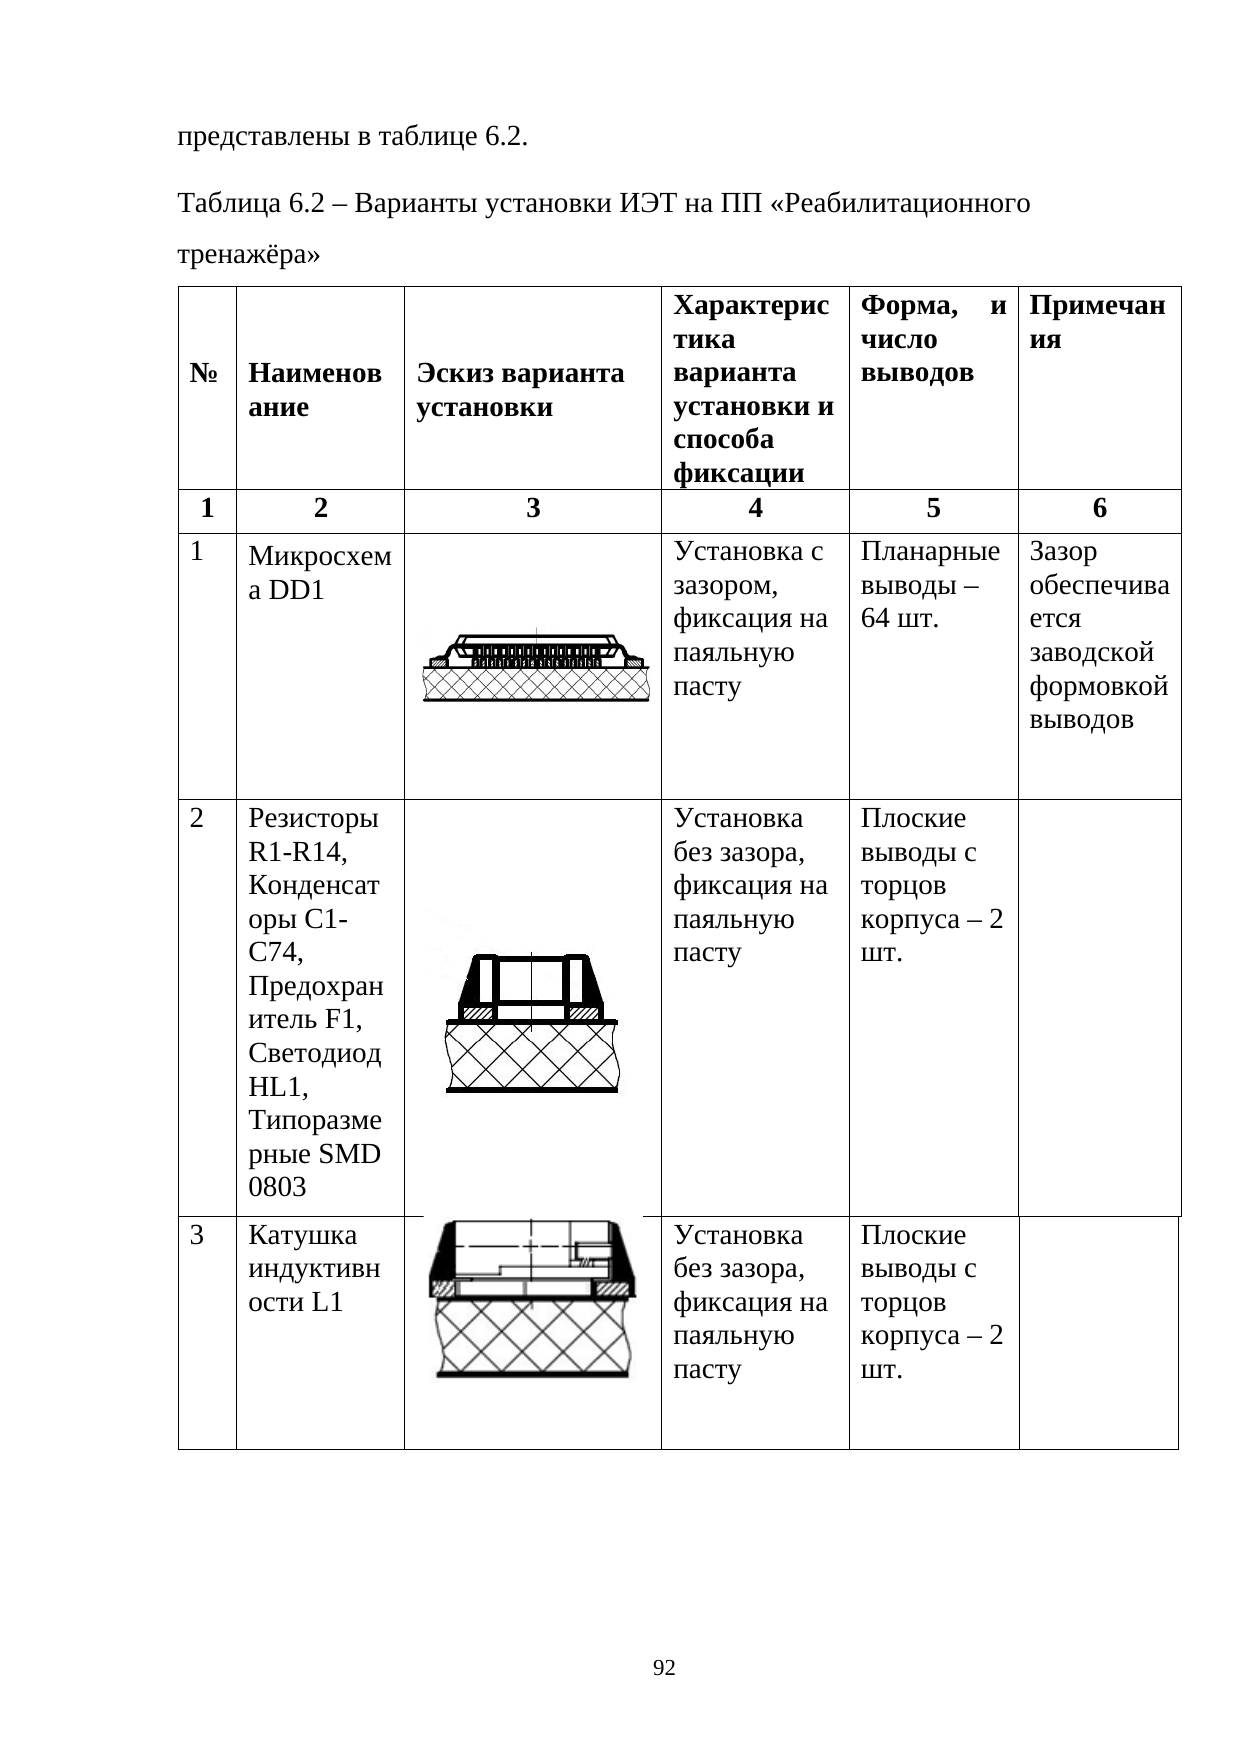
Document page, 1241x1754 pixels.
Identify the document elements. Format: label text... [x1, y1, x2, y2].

table_header Эскиз варианта установки [405, 287, 661, 489]
table_cell Плоские выводы с торцов корпуса – 2 шт. [850, 1217, 1019, 1449]
table_cell Плоские выводы с торцов корпуса – 2 шт. [850, 800, 1018, 1216]
picture [423, 1216, 643, 1383]
table_cell Микросхема DD1 [237, 534, 404, 799]
table_cell [405, 534, 661, 799]
picture [426, 908, 641, 1108]
table_cell Установка без зазора, фиксация на паяльную пасту [662, 1217, 849, 1449]
table_cell [1019, 800, 1181, 1216]
table_cell Установка с зазором, фиксация на паяльную пасту [662, 534, 849, 799]
table_cell [1020, 1217, 1178, 1449]
table_cell 1 [179, 534, 236, 799]
text Таблица 6.2 – Варианты установки ИЭТ на ПП «Реабилитационного тренажёра» [177, 186, 1152, 269]
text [177, 118, 1152, 152]
table_cell 3 [405, 490, 661, 532]
table_cell 4 [662, 490, 849, 532]
table_header Наименование [237, 287, 404, 489]
table_header Форма, и число выводов [850, 287, 1018, 489]
picture [416, 624, 659, 709]
table_cell Катушка индуктивности L1 [237, 1217, 404, 1449]
table_cell Установка без зазора, фиксация на паяльную пасту [662, 800, 849, 1216]
table_cell [405, 800, 661, 1216]
table_cell 2 [179, 800, 236, 1216]
table_cell 2 [237, 490, 404, 532]
table_cell Планарные выводы – 64 шт. [850, 534, 1018, 799]
table_header Характеристика варианта установки и способа фиксации [662, 287, 849, 489]
table_cell 6 [1019, 490, 1181, 532]
table_header № [179, 287, 236, 489]
table_cell 1 [179, 490, 236, 532]
table_cell 3 [179, 1217, 236, 1449]
table_cell Резисторы R1-R14, Конденсаторы С1-С74, Предохранитель F1, Светодиод HL1, Типоразмерные SMD 0803 [237, 800, 404, 1216]
table_cell [405, 1217, 661, 1449]
table_cell Зазор обеспечивается заводской формовкой выводов [1019, 534, 1181, 799]
table_cell 5 [850, 490, 1018, 532]
table_header Примечания [1019, 287, 1181, 489]
